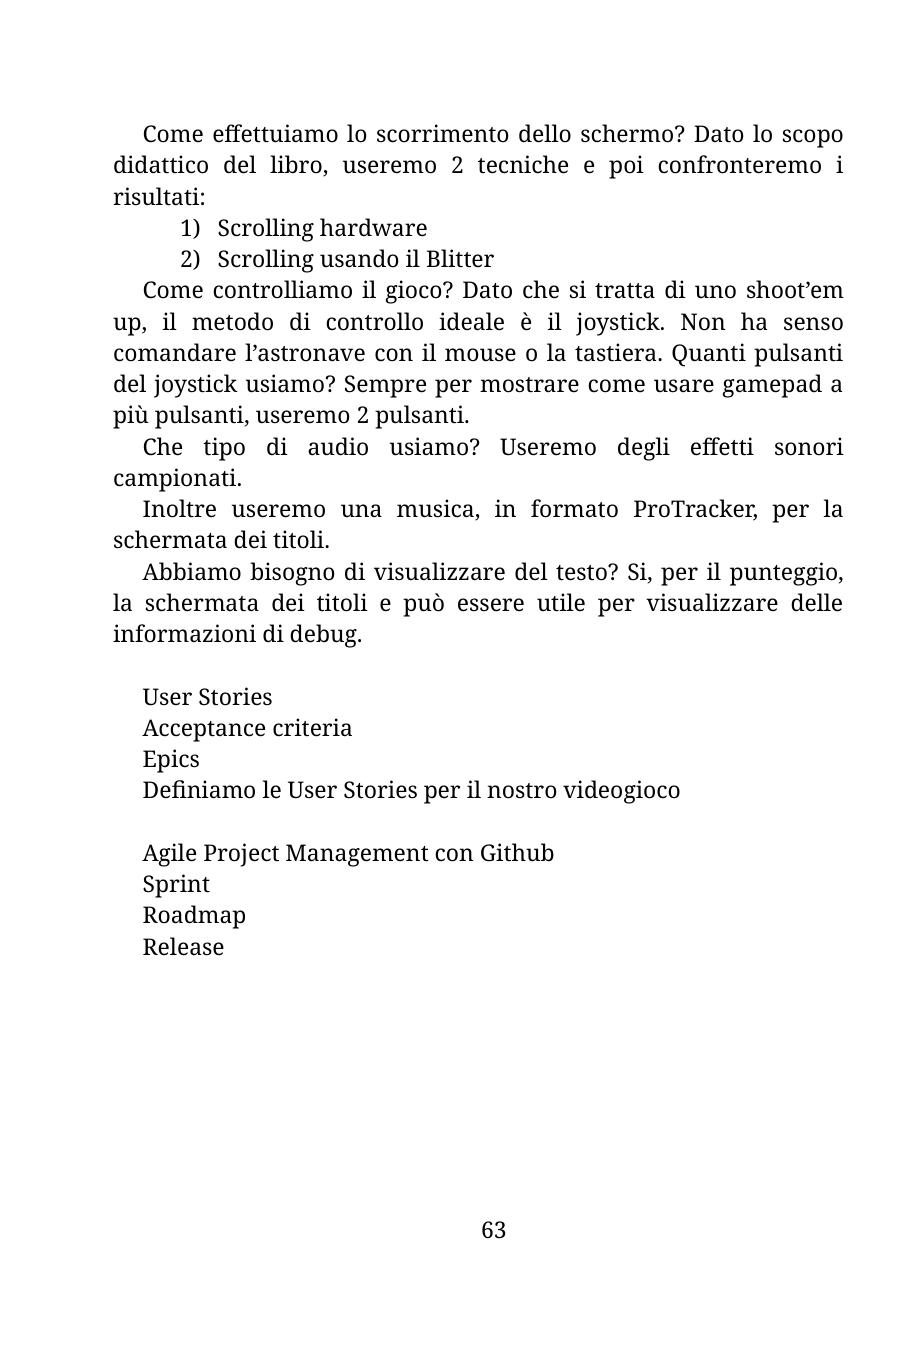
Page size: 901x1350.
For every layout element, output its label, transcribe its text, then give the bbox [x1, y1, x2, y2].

text Agile Project Management con Github [113, 837, 844, 868]
text Roadmap [113, 899, 844, 931]
text Che tipo di audio usiamo? Useremo degli effetti sonori campionati. [113, 431, 844, 493]
text User Stories [113, 681, 844, 712]
text Abbiamo bisogno di visualizzare del testo? Si, per il punteggio, la schermata dei titoli e può essere utile per visualizzare delle informazioni di debug. [113, 556, 844, 649]
text Come controlliamo il gioco? Dato che si tratta di uno shoot’em up, il metodo di controllo ideale è il joystick. Non ha senso comandare l’astronave con il mouse o la tastiera. Quanti pulsanti del joystick usiamo? Sempre per mostrare come usare gamepad a più pulsanti, useremo 2 pulsanti. [113, 274, 844, 431]
text Definiamo le User Stories per il nostro videogioco [113, 774, 844, 806]
list Scrolling hardware [180, 212, 844, 243]
text Epics [113, 743, 844, 774]
text Acceptance criteria [113, 712, 844, 743]
list Scrolling usando il Blitter [180, 243, 844, 274]
text Come effettuiamo lo scorrimento dello schermo? Dato lo scopo didattico del libro, useremo 2 tecniche e poi confronteremo i risultati: [113, 118, 844, 212]
text Inoltre useremo una musica, in formato ProTracker, per la schermata dei titoli. [113, 493, 844, 556]
text Release [113, 931, 844, 962]
text Sprint [113, 868, 844, 899]
